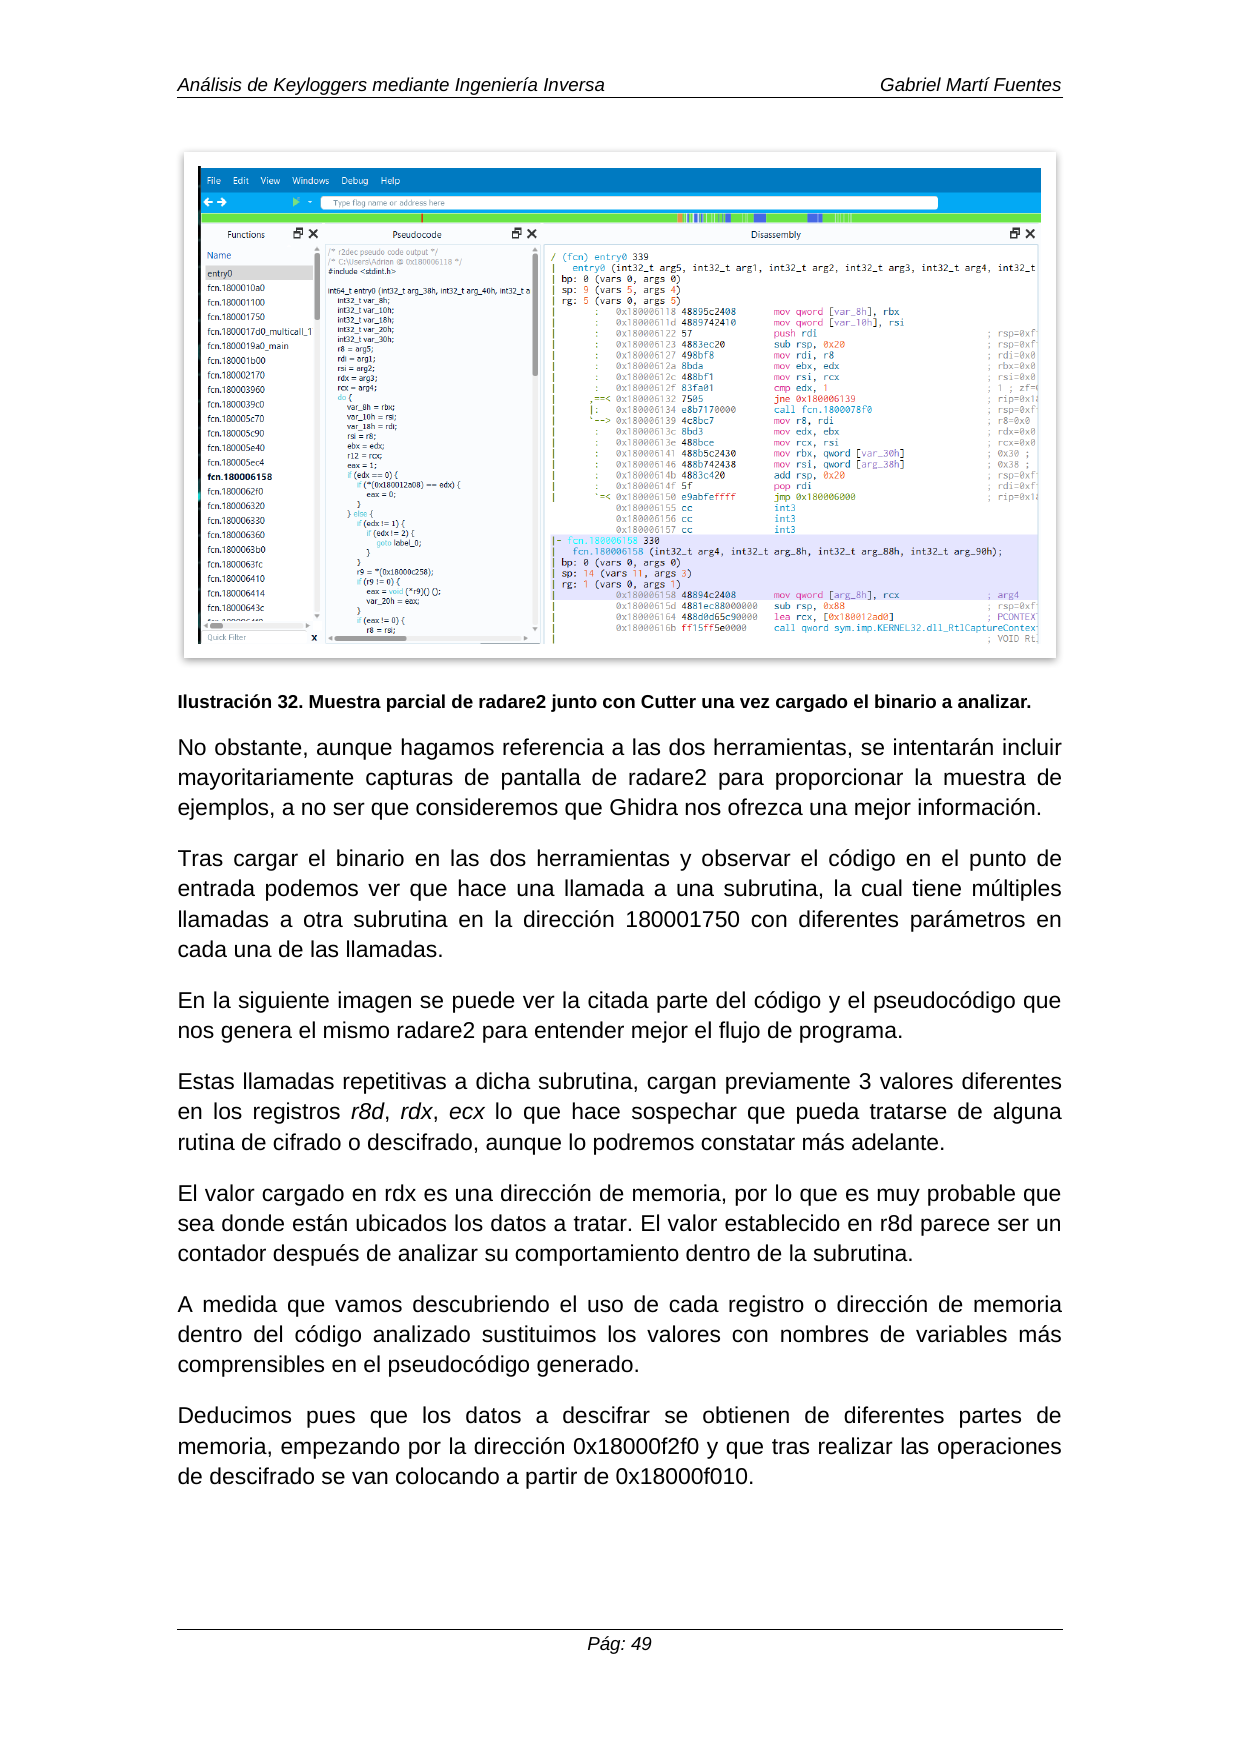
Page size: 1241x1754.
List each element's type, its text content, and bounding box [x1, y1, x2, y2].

picture [198, 166, 1041, 644]
text El valor cargado en rdx es una dirección de memoria, por lo que es muy probable que sea donde están ubicados los datos a tratar. El valor establecido en r8d parece ser un contador después de analizar su comportamiento dentro de la subrutina. [177, 1179, 1063, 1266]
text A medida que vamos descubriendo el uso de cada registro o dirección de memoria dentro del código analizado sustituimos los valores con nombres de variables más comprensibles en el pseudocódigo generado. [177, 1291, 1063, 1378]
picture [321, 197, 937, 209]
text En la siguiente imagen se puede ver la citada parte del código y el pseudocódigo que nos genera el mismo radare2 para entender mejor el flujo de programa. [177, 987, 1063, 1043]
text Tras cargar el binario en las dos herramientas y observar el código en el punto de entrada podemos ver que hace una llamada a una subrutina, la cual tiene múltiples llamadas a otra subrutina en la dirección 180001750 con diferentes parámetros en cada una de las llamadas. [177, 845, 1063, 962]
text No obstante, aunque hagamos referencia a las dos herramientas, se intentarán incluir mayoritariamente capturas de pantalla de radare2 para proporcionar la muestra de ejemplos, a no ser que consideremos que Ghidra nos ofrezca una mejor información. [177, 734, 1063, 820]
text Ilustración 32. Muestra parcial de radare2 junto con Cutter una vez cargado el binario a analizar. [177, 691, 1063, 713]
text Deducimos pues que los datos a descifrar se obtienen de diferentes partes de memoria, empezando por la dirección 0x18000f2f0 y que tras realizar las operaciones de descifrado se van colocando a partir de 0x18000f010. [177, 1402, 1063, 1489]
text Estas llamadas repetitivas a dicha subrutina, cargan previamente 3 valores diferentes en los registros r8d, rdx, ecx lo que hace sospechar que pueda tratarse de alguna rutina de cifrado o descifrado, aunque lo podremos constatar más adelante. [177, 1068, 1063, 1155]
